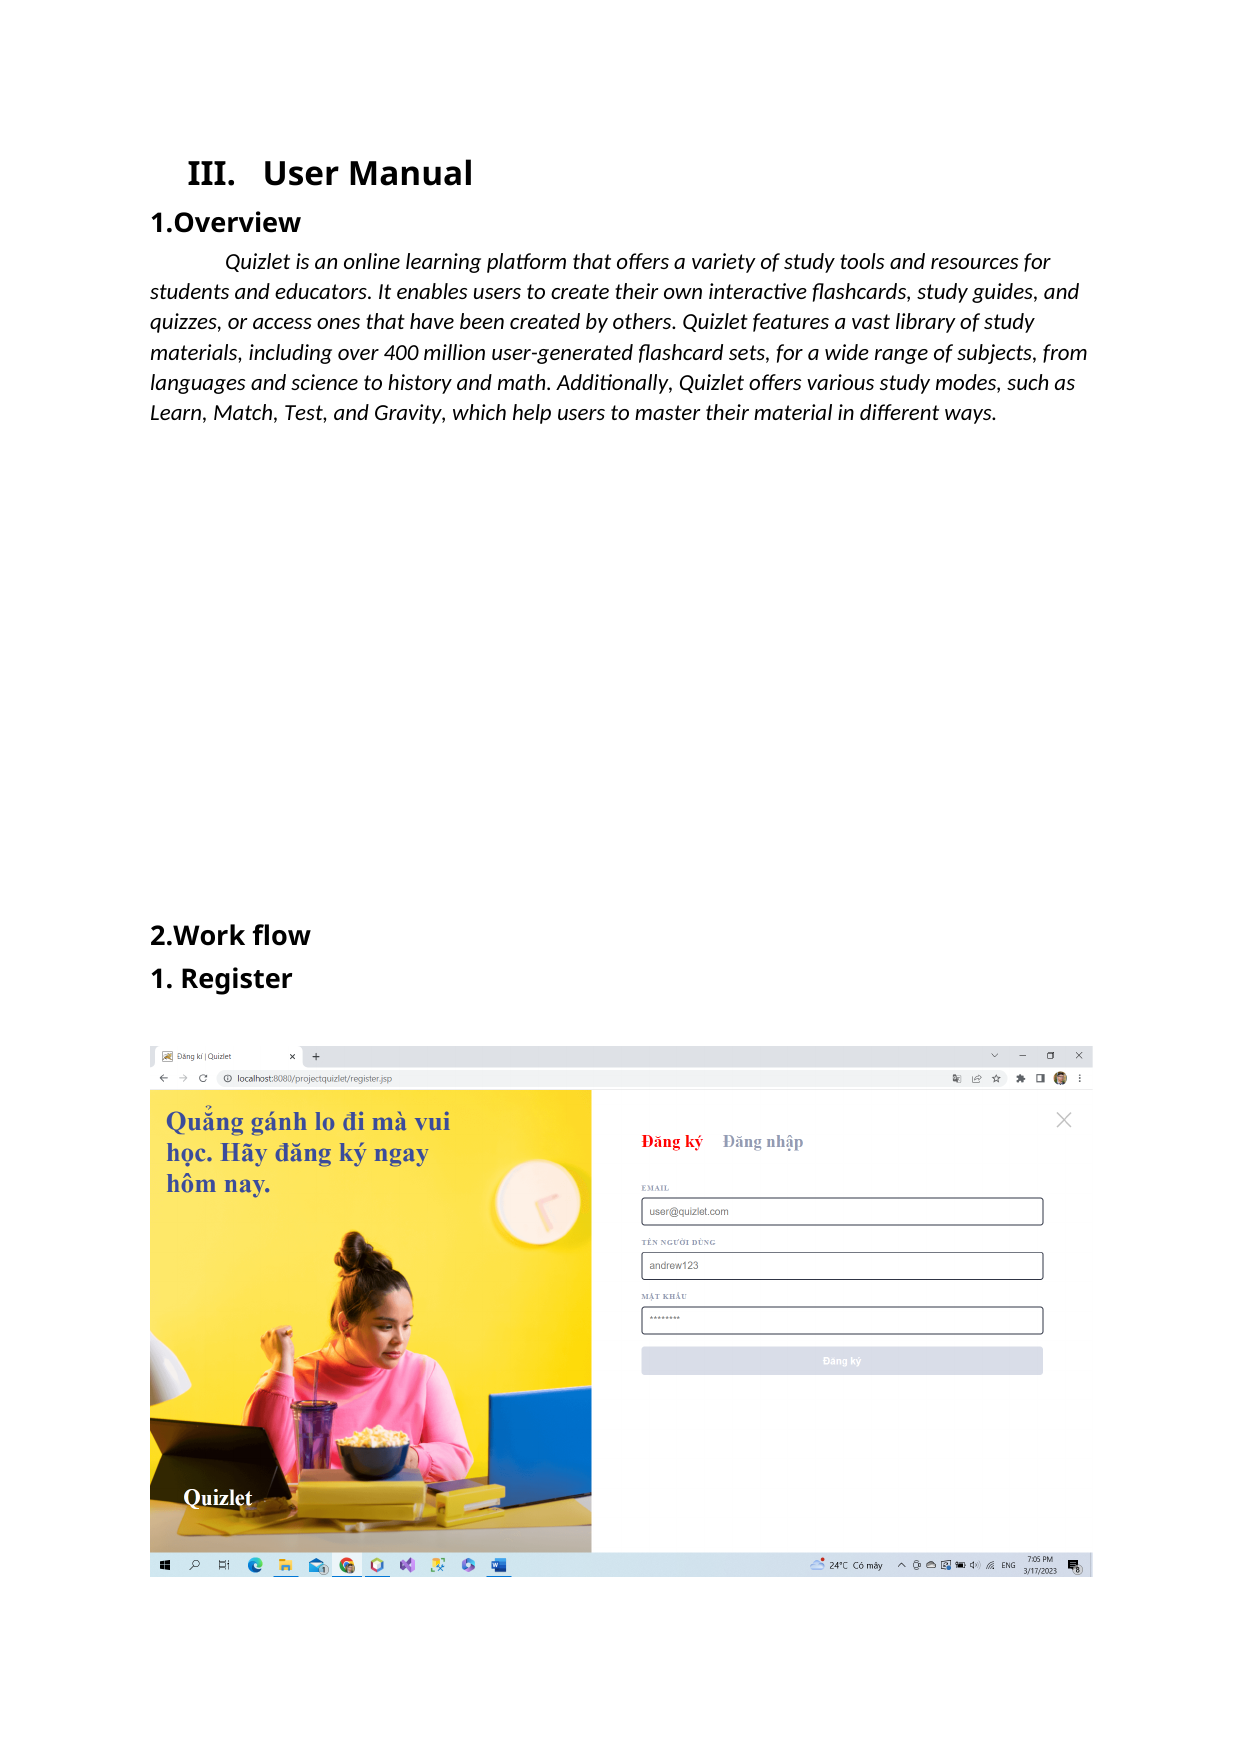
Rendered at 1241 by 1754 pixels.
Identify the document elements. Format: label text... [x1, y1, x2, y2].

subtitle 1.Overview [150, 203, 1093, 240]
subtitle User Manual [187, 150, 1093, 195]
subtitle Quizlet is an online learning platform that offers a variety of study tools and resources for students and educators. It enables users to create their own interactive flashcards, study guides, and quizzes, or access ones that have been created by others. Quizlet features a vast library of study materials, including over 400 million user-generated flashcard sets, for a wide range of subjects, from languages and science to history and math. Additionally, Quizlet offers various study modes, such as Learn, Match, Test, and Gravity, which help users to master their material in different ways. [150, 247, 1093, 426]
subtitle 2.Work flow [150, 916, 1093, 953]
picture [150, 1046, 1093, 1577]
subtitle 1. Register [150, 960, 1093, 997]
